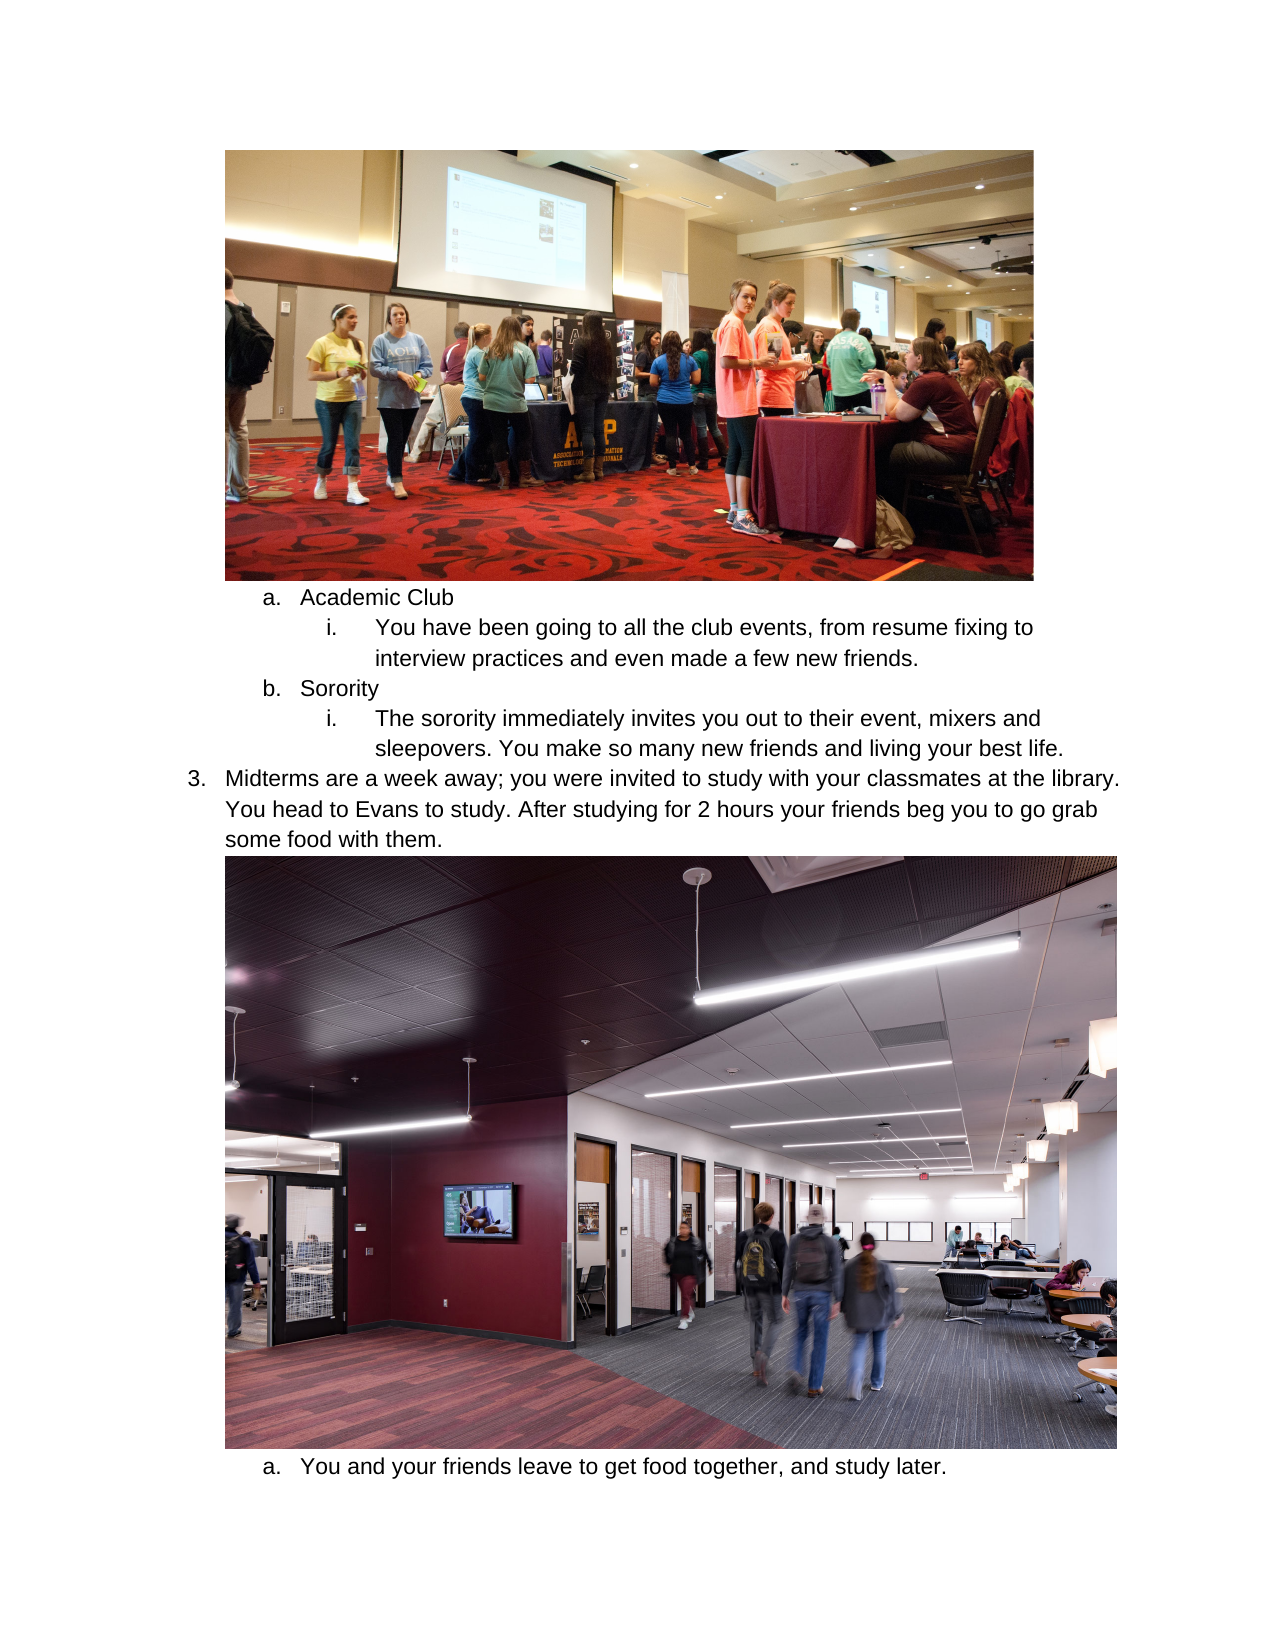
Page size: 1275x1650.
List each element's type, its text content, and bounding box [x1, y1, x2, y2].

list You and your friends leave to get food together, and study later. [262, 1453, 1125, 1479]
list The sorority immediately invites you out to their event, mixers and sleepovers. You make so many new friends and living your best life. [337, 705, 1125, 762]
list You have been going to all the club events, from resume fixing to interview practices and even made a few new friends. [337, 614, 1125, 671]
list Sorority [262, 675, 1125, 701]
picture [225, 150, 1034, 581]
list Academic Club [262, 584, 1125, 611]
picture [225, 856, 1117, 1449]
list Midterms are a week away; you were invited to study with your classmates at the library. You head to Evans to study. After studying for 2 hours your friends beg you to go grab some food with them. [187, 765, 1125, 852]
